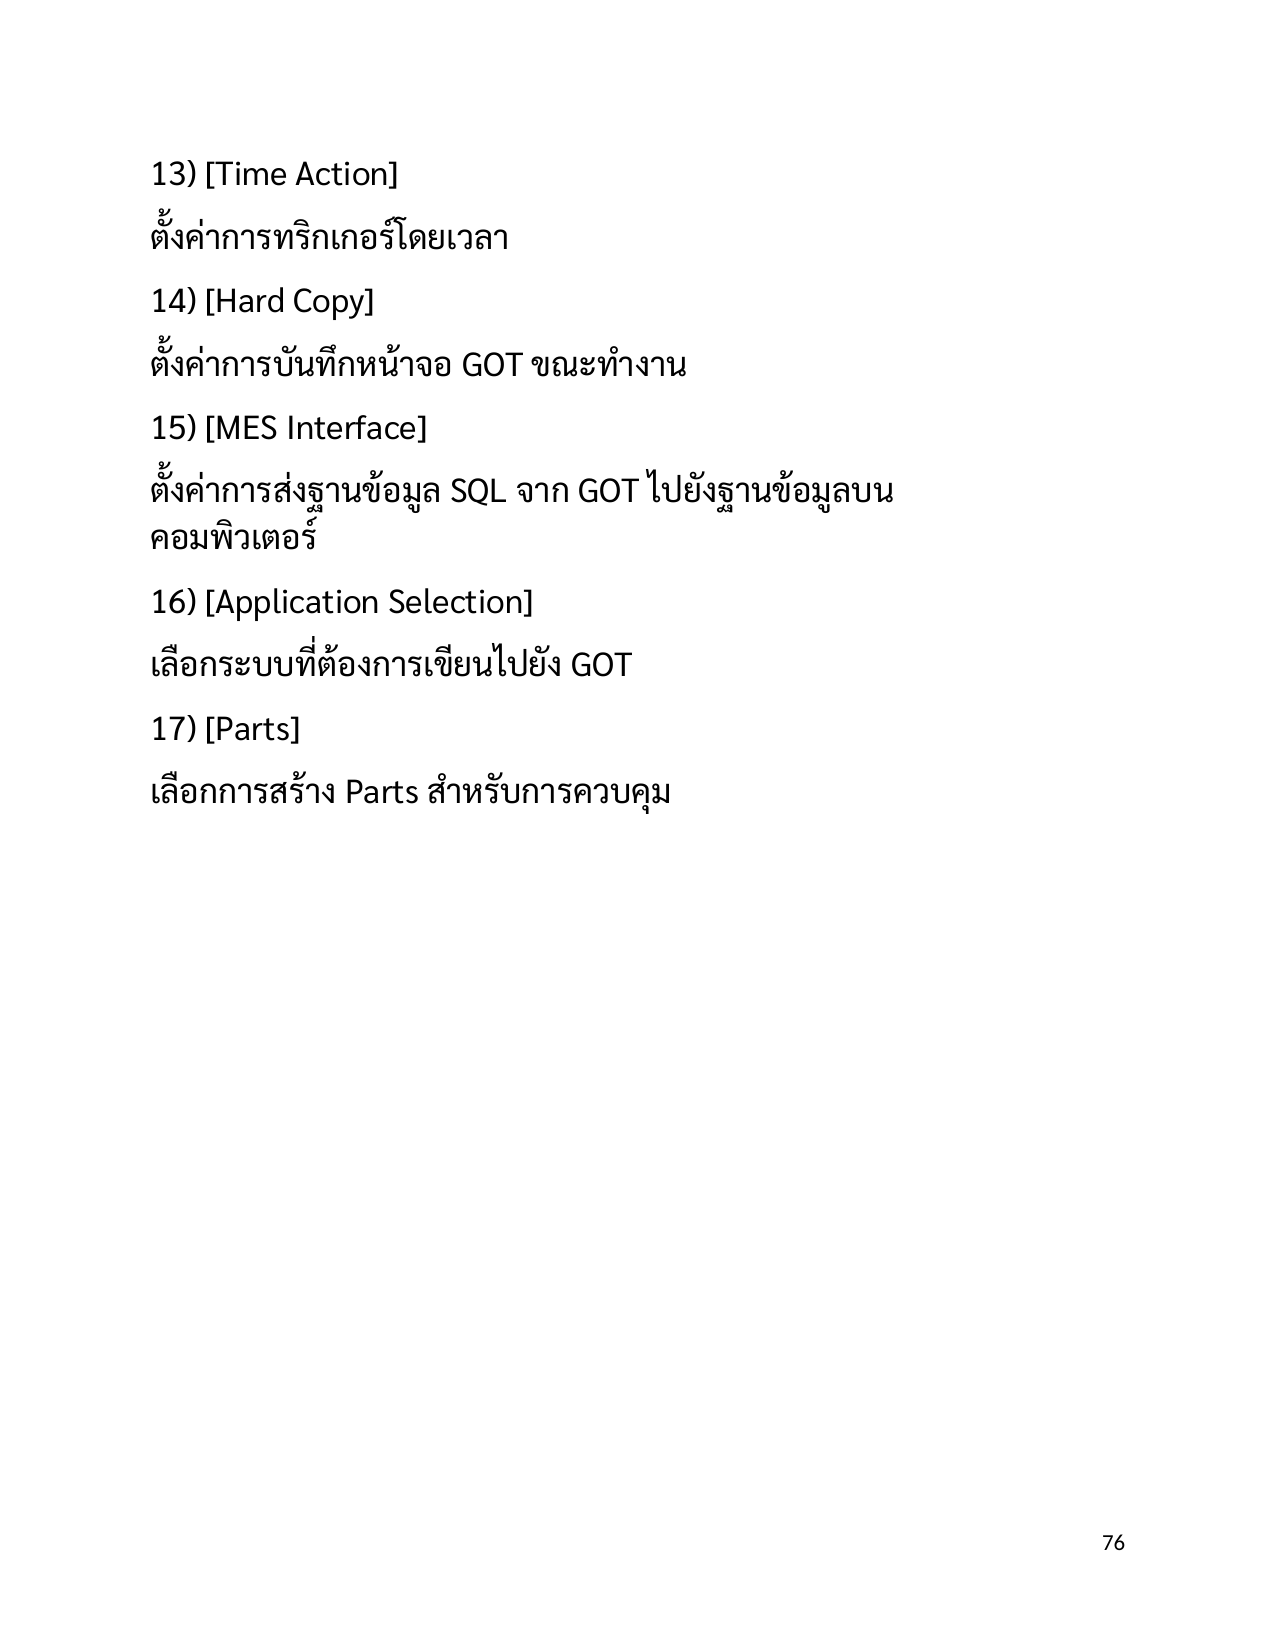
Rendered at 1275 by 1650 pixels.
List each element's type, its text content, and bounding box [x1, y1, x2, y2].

text เลือกการสร้าง Parts สำหรับการควบคุม [150, 768, 1054, 811]
text 16) [Application Selection] [150, 577, 1054, 621]
text ตั้งค่าการทริกเกอร์โดยเวลา [150, 213, 1054, 257]
text 13) [Time Action] [150, 150, 1054, 193]
text ตั้งค่าการบันทึกหน้าจอ GOT ขณะทำงาน [150, 340, 1054, 384]
text เลือกระบบที่ต้องการเขียนไปยัง GOT [150, 641, 1054, 684]
text ตั้งค่าการส่งฐานข้อมูล SQL จาก GOT ไปยังฐานข้อมูลบนคอมพิวเตอร์ [150, 467, 1054, 557]
text 14) [Hard Copy] [150, 277, 1054, 320]
text 15) [MES Interface] [150, 404, 1054, 447]
text 17) [Parts] [150, 704, 1054, 748]
